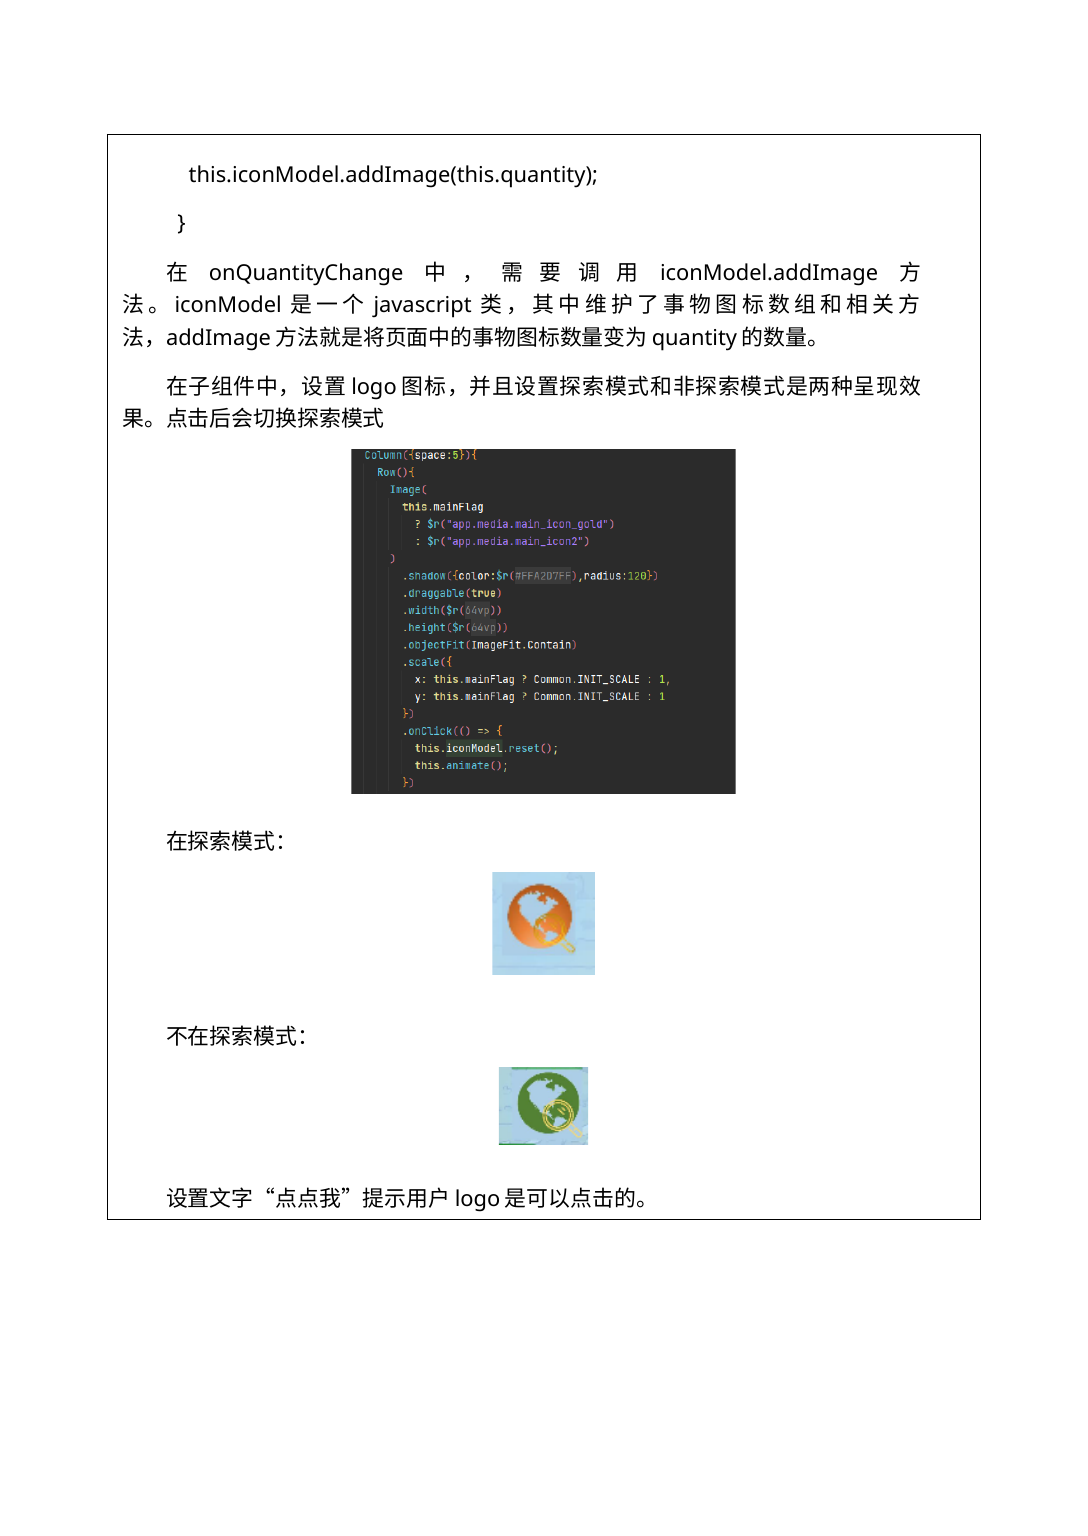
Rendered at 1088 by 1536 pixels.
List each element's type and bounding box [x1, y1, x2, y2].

picture [492, 872, 595, 975]
picture [351, 449, 736, 794]
table_cell [108, 135, 980, 1219]
picture [498, 1067, 589, 1145]
